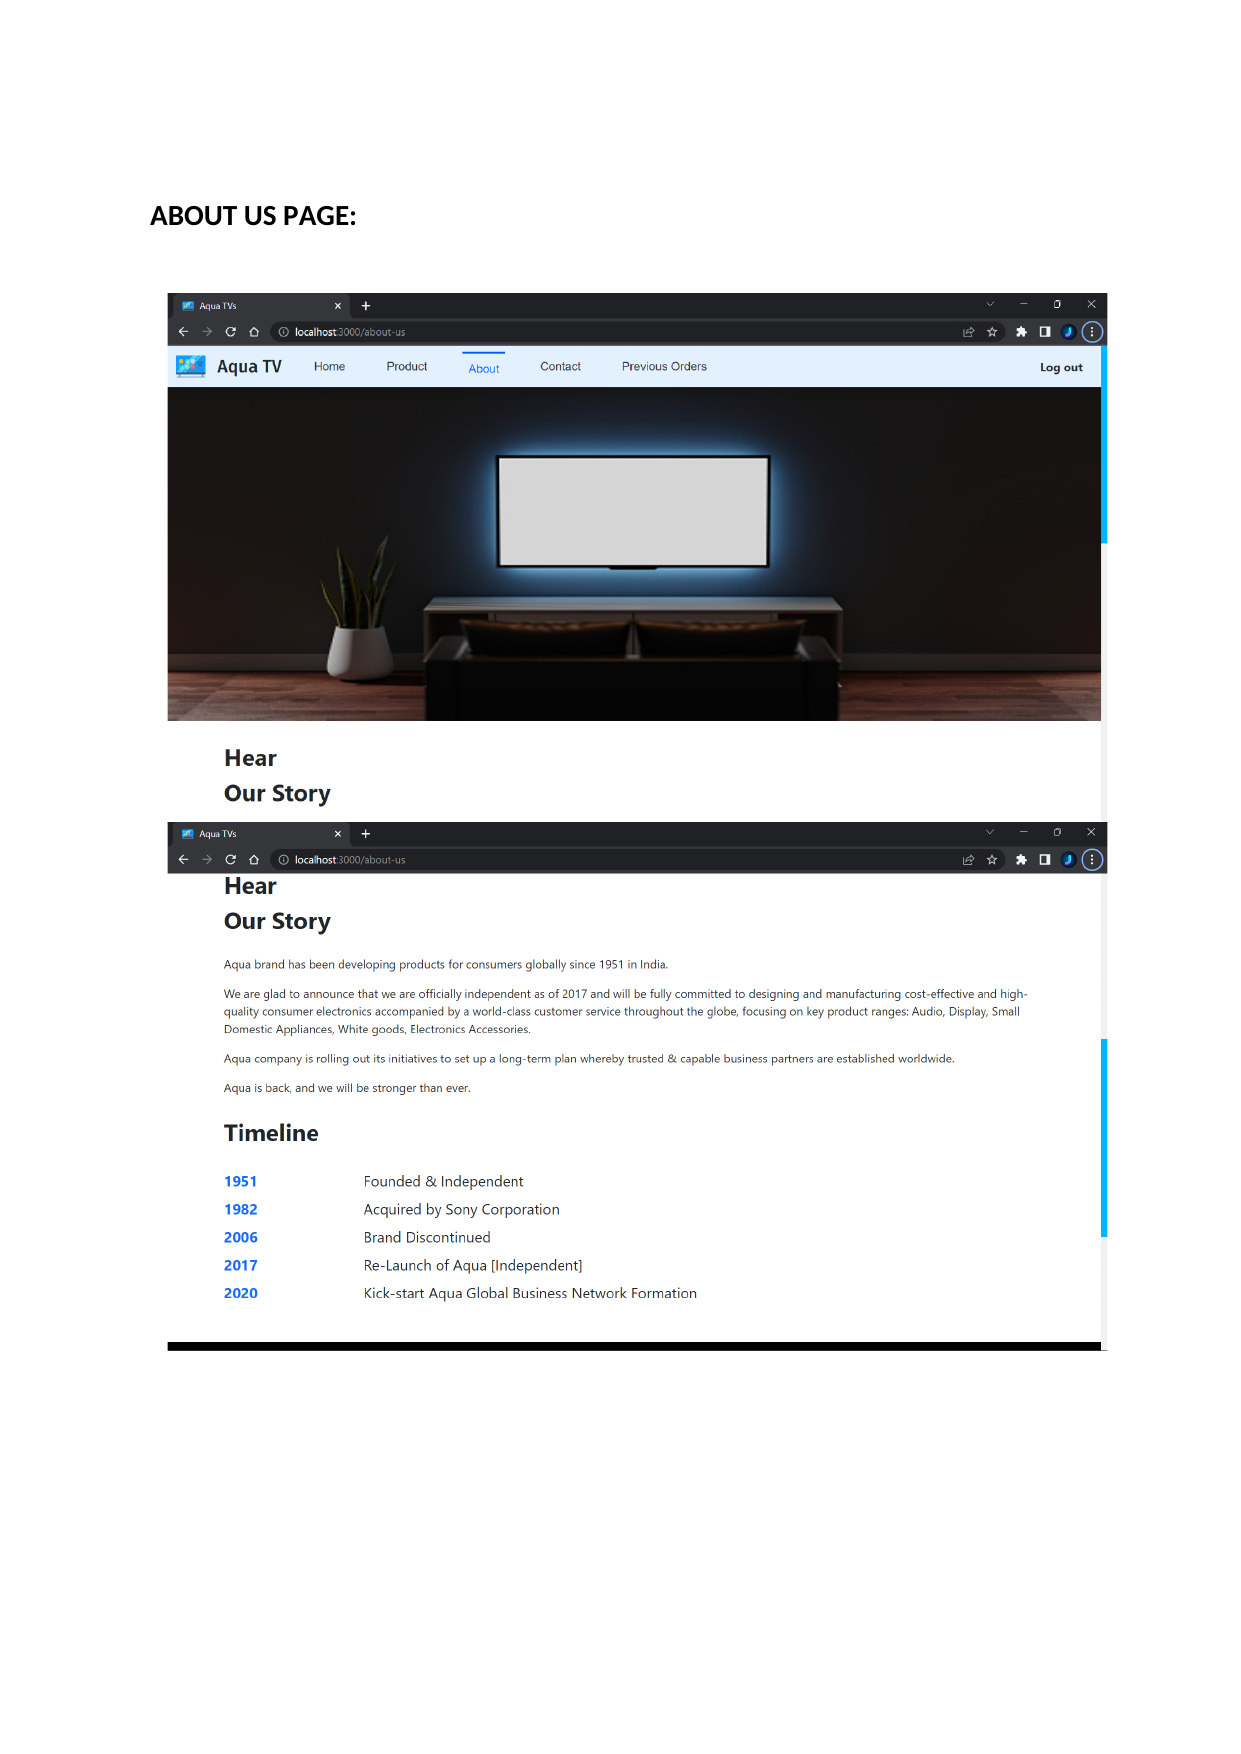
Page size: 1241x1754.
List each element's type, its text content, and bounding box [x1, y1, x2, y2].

picture [167, 293, 1108, 1351]
text ABOUT US PAGE: [150, 197, 1090, 232]
